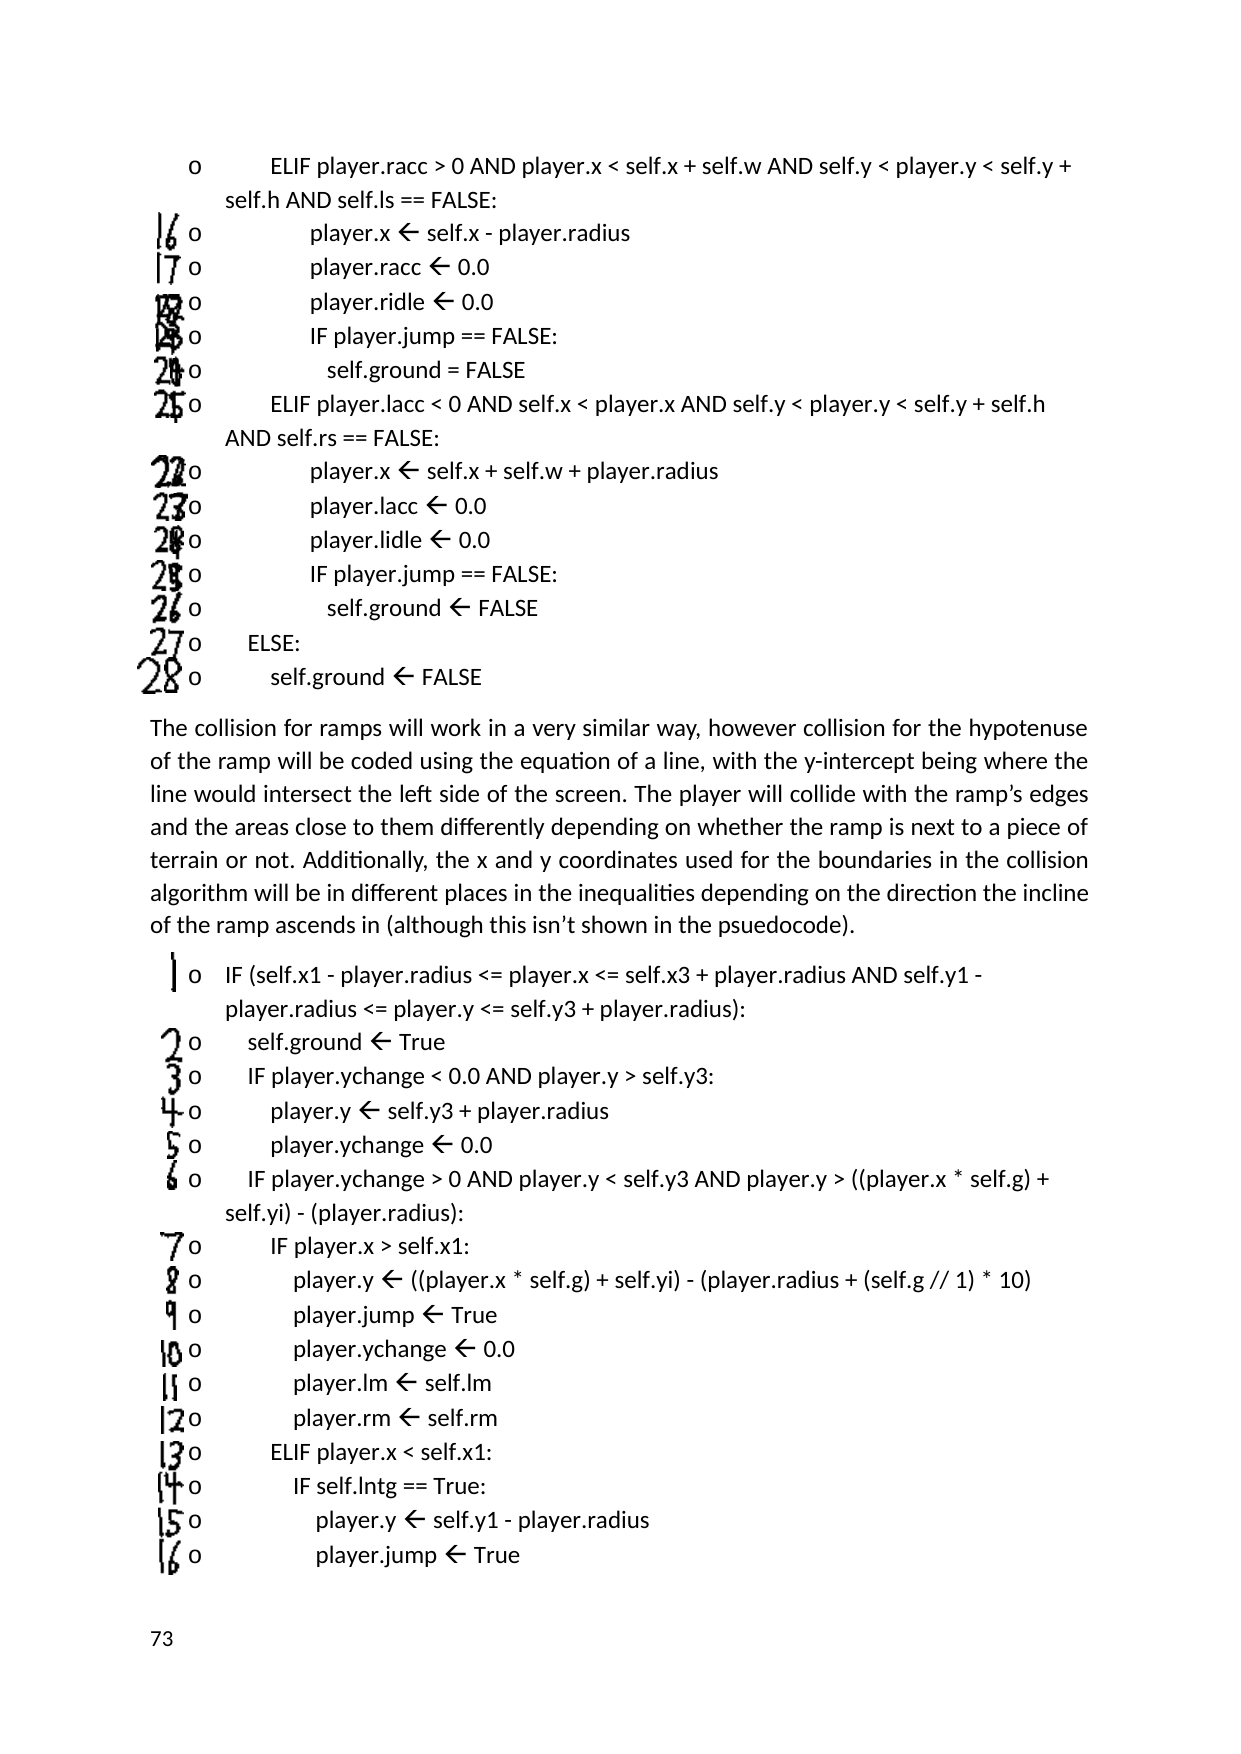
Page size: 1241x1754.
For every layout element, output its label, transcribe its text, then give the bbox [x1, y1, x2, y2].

list IF player.jump == FALSE: [187, 320, 1090, 352]
picture [161, 1406, 184, 1434]
list IF player.ychange < 0.0 AND player.y > self.y3: [187, 1061, 1090, 1092]
list ELSE: [187, 627, 1090, 659]
list player.ychange 0.0 [187, 1129, 1090, 1161]
list player.y self.y3 + player.radius [187, 1095, 1090, 1127]
picture [161, 1340, 182, 1367]
list self.ground = FALSE [187, 354, 1090, 386]
text The collision for ramps will work in a very similar way, however collision for the hypotenuse of the ramp will be coded using the equation of a line, with the y-intercept being where the line would intersect the left side of the screen. The player will collide with the ramp’s edges and the areas close to them differently depending on whether the ramp is next to a piece of terrain or not. Additionally, the x and y coordinates used for the boundaries in the collision algorithm will be in different places in the inequalities depending on the direction the incline of the ramp ascends in (although this isn’t shown in the psuedocode). [150, 712, 1090, 940]
picture [166, 1266, 179, 1330]
picture [167, 1160, 177, 1190]
picture [137, 525, 184, 694]
picture [151, 455, 188, 521]
list IF (self.x1 - player.radius <= player.x <= self.x3 + player.radius AND self.y1 - player.radius <= player.y <= self.y3 + player.radius): [187, 959, 1090, 1024]
list player.x self.x - player.radius [187, 217, 1090, 249]
list player.lacc 0.0 [187, 490, 1090, 522]
list player.rm self.rm [187, 1402, 1090, 1433]
list player.lidle 0.0 [187, 524, 1090, 556]
list IF self.lntg == True: [187, 1470, 1090, 1502]
picture [167, 1131, 182, 1159]
list IF player.jump == FALSE: [187, 558, 1090, 590]
list ELIF player.x < self.x1: [187, 1436, 1090, 1468]
picture [163, 1373, 177, 1401]
picture [161, 1028, 184, 1128]
list player.ychange 0.0 [187, 1333, 1090, 1365]
list player.ridle 0.0 [187, 286, 1090, 317]
picture [171, 952, 176, 992]
picture [160, 1232, 184, 1261]
list self.ground True [187, 1026, 1090, 1058]
list player.y self.y1 - player.radius [187, 1504, 1090, 1536]
picture [157, 212, 181, 285]
picture [158, 1441, 184, 1575]
picture [154, 294, 186, 423]
list self.ground FALSE [187, 593, 1090, 624]
list player.y ((player.x * self.g) + self.yi) - (player.radius + (self.g // 1) * 10) [187, 1265, 1090, 1296]
list IF player.ychange > 0 AND player.y < self.y3 AND player.y > ((player.x * self.g) + self.yi) - (player.radius): [187, 1163, 1090, 1228]
list self.ground FALSE [187, 661, 1090, 693]
list ELIF player.lacc < 0 AND self.x < player.x AND self.y < player.y < self.y + self.h AND self.rs == FALSE: [187, 388, 1090, 453]
list ELIF player.racc > 0 AND player.x < self.x + self.w AND self.y < player.y < self.y + self.h AND self.ls == FALSE: [187, 150, 1090, 215]
list player.lm self.lm [187, 1367, 1090, 1399]
list player.x self.x + self.w + player.radius [187, 456, 1090, 487]
list player.jump True [187, 1539, 1090, 1571]
list player.jump True [187, 1299, 1090, 1331]
list player.racc 0.0 [187, 251, 1090, 283]
list IF player.x > self.x1: [187, 1230, 1090, 1262]
